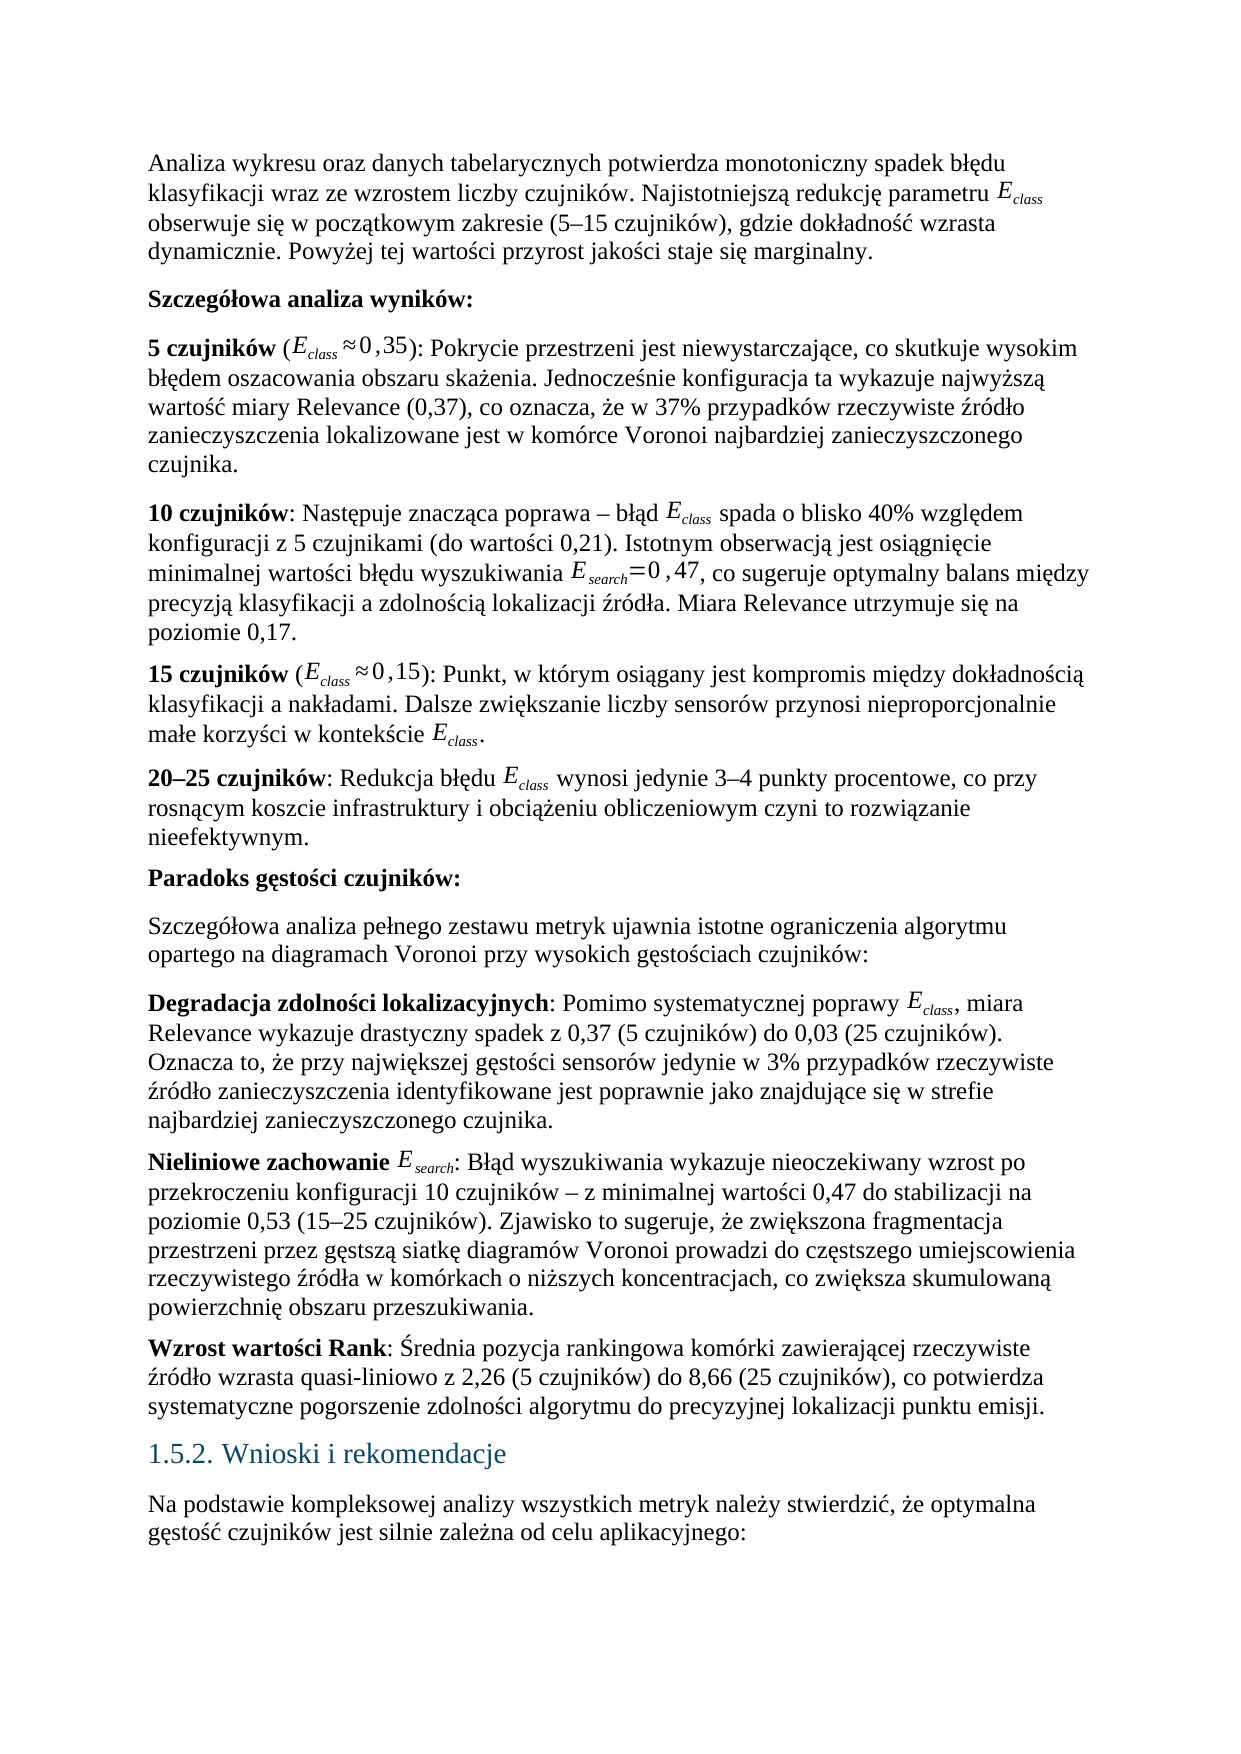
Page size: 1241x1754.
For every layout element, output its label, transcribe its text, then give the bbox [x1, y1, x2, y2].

text Analiza wykresu oraz danych tabelarycznych potwierdza monotoniczny spadek błędu klasyfikacji wraz ze wzrostem liczby czujników. Najistotniejszą redukcję parametru obserwuje się w początkowym zakresie (5–15 czujników), gdzie dokładność wzrasta dynamicznie. Powyżej tej wartości przyrost jakości staje się marginalny. [148, 148, 1093, 265]
text 20–25 czujników: Redukcja błędu wynosi jedynie 3–4 punkty procentowe, co przy rosnącym koszcie infrastruktury i obciążeniu obliczeniowym czyni to rozwiązanie nieefektywnym. [148, 762, 1093, 851]
text Nieliniowe zachowanie : Błąd wyszukiwania wykazuje nieoczekiwany wzrost po przekroczeniu konfiguracji 10 czujników – z minimalnej wartości 0,47 do stabilizacji na poziomie 0,53 (15–25 czujników). Zjawisko to sugeruje, że zwiększona fragmentacja przestrzeni przez gęstszą siatkę diagramów Voronoi prowadzi do częstszego umiejscowienia rzeczywistego źródła w komórkach o niższych koncentracjach, co zwiększa skumulowaną powierzchnię obszaru przeszukiwania. [148, 1146, 1093, 1321]
text 15 czujników (): Punkt, w którym osiągany jest kompromis między dokładnością klasyfikacji a nakładami. Dalsze zwiększanie liczby sensorów przynosi nieproporcjonalnie małe korzyści w kontekście . [148, 658, 1093, 749]
text Na podstawie kompleksowej analizy wszystkich metryk należy stwierdzić, że optymalna gęstość czujników jest silnie zależna od celu aplikacyjnego: [148, 1489, 1093, 1546]
text 10 czujników: Następuje znacząca poprawa – błąd spada o blisko 40% względem konfiguracji z 5 czujnikami (do wartości 0,21). Istotnym obserwacją jest osiągnięcie minimalnej wartości błędu wyszukiwania , co sugeruje optymalny balans między precyzją klasyfikacji a zdolnością lokalizacji źródła. Miara Relevance utrzymuje się na poziomie 0,17. [148, 497, 1093, 646]
subtitle Wnioski i rekomendacje [148, 1436, 1093, 1470]
text 5 czujników (): Pokrycie przestrzeni jest niewystarczające, co skutkuje wysokim błędem oszacowania obszaru skażenia. Jednocześnie konfiguracja ta wykazuje najwyższą wartość miary Relevance (0,37), co oznacza, że w 37% przypadków rzeczywiste źródło zanieczyszczenia lokalizowane jest w komórce Voronoi najbardziej zanieczyszczonego czujnika. [148, 331, 1093, 478]
text Degradacja zdolności lokalizacyjnych: Pomimo systematycznej poprawy , miara Relevance wykazuje drastyczny spadek z 0,37 (5 czujników) do 0,03 (25 czujników). Oznacza to, że przy największej gęstości sensorów jedynie w 3% przypadków rzeczywiste źródło zanieczyszczenia identyfikowane jest poprawnie jako znajdujące się w strefie najbardziej zanieczyszczonego czujnika. [148, 987, 1093, 1133]
text Paradoks gęstości czujników: [148, 863, 1093, 892]
text Wzrost wartości Rank: Średnia pozycja rankingowa komórki zawierającej rzeczywiste źródło wzrasta quasi-liniowo z 2,26 (5 czujników) do 8,66 (25 czujników), co potwierdza systematyczne pogorszenie zdolności algorytmu do precyzyjnej lokalizacji punktu emisji. [148, 1333, 1093, 1420]
text Szczegółowa analiza wyników: [148, 284, 1093, 313]
text Szczegółowa analiza pełnego zestawu metryk ujawnia istotne ograniczenia algorytmu opartego na diagramach Voronoi przy wysokich gęstościach czujników: [148, 911, 1093, 968]
